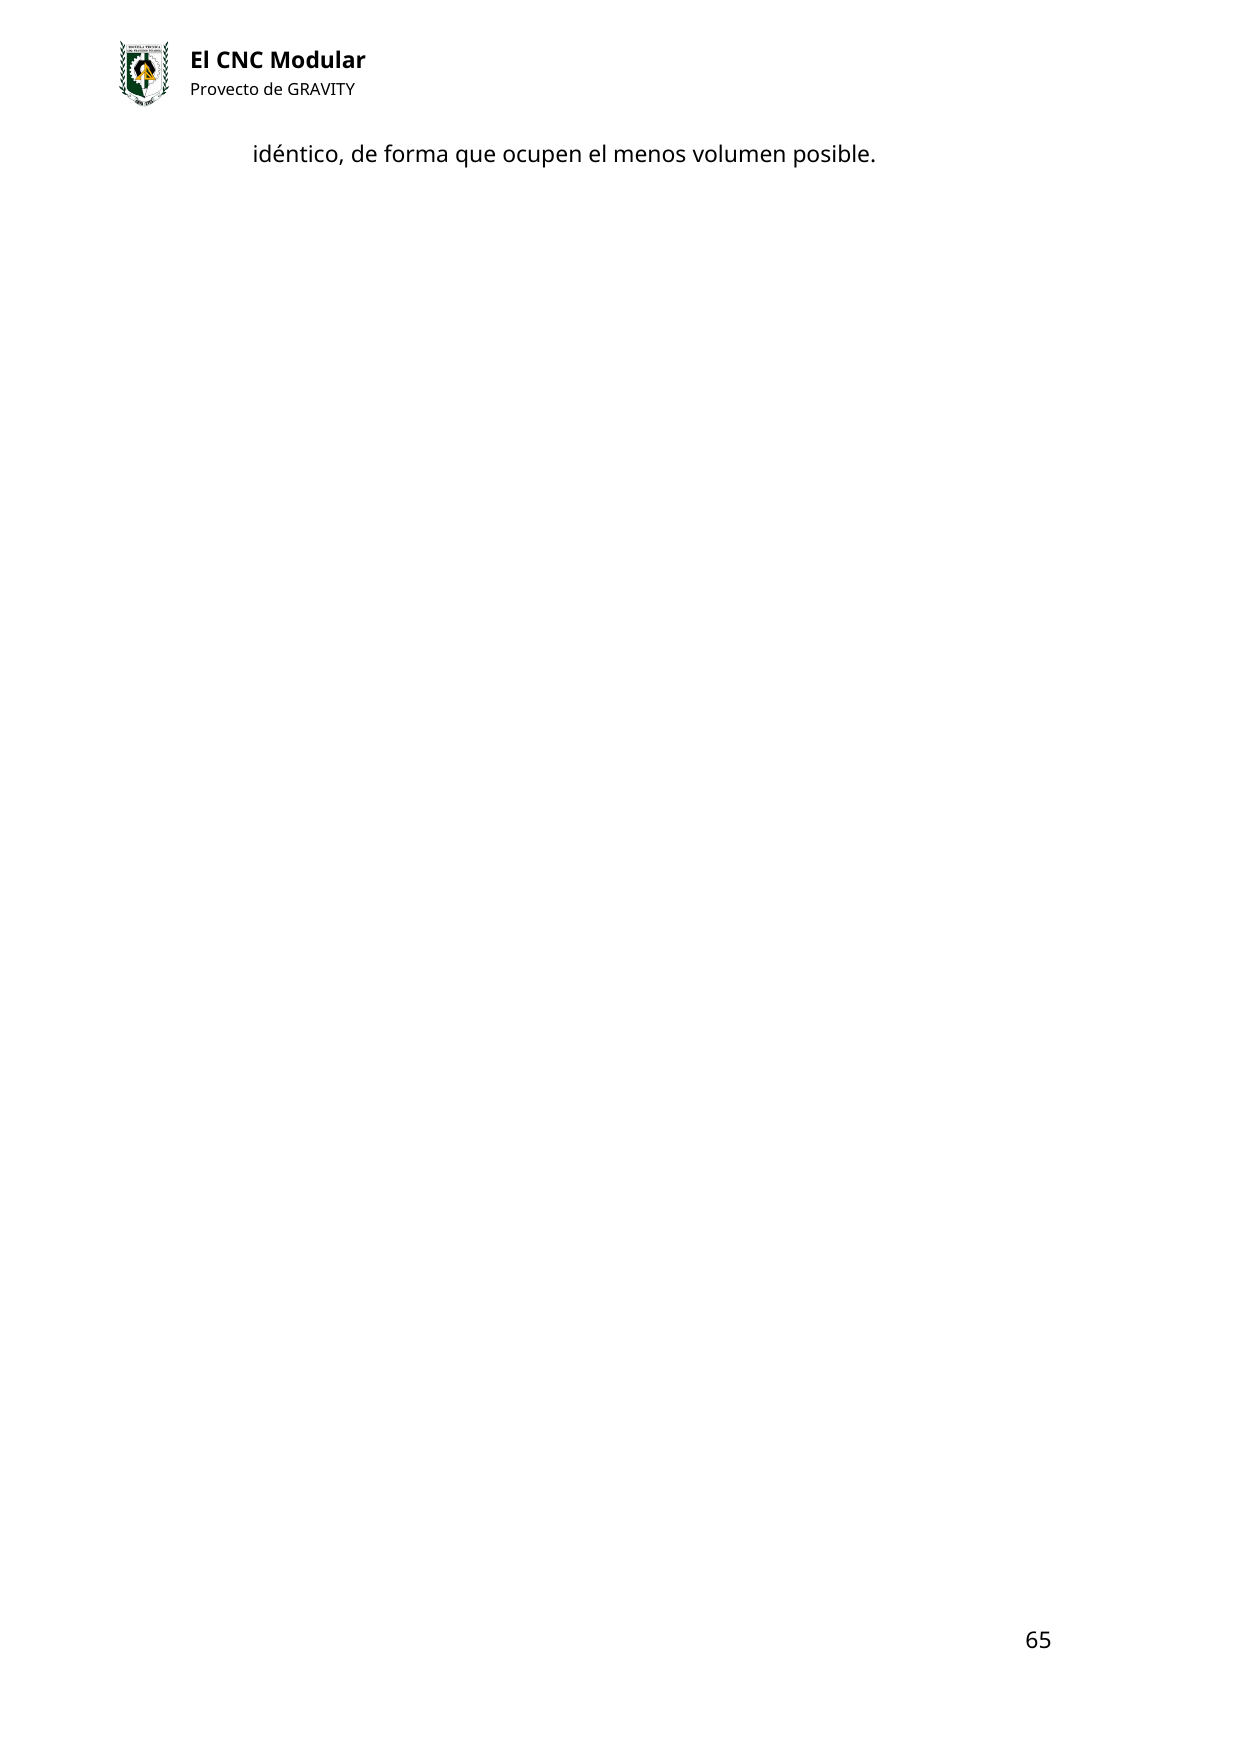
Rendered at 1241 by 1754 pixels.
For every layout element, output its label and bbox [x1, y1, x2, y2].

list [215, 137, 1063, 169]
picture [119, 40, 169, 107]
